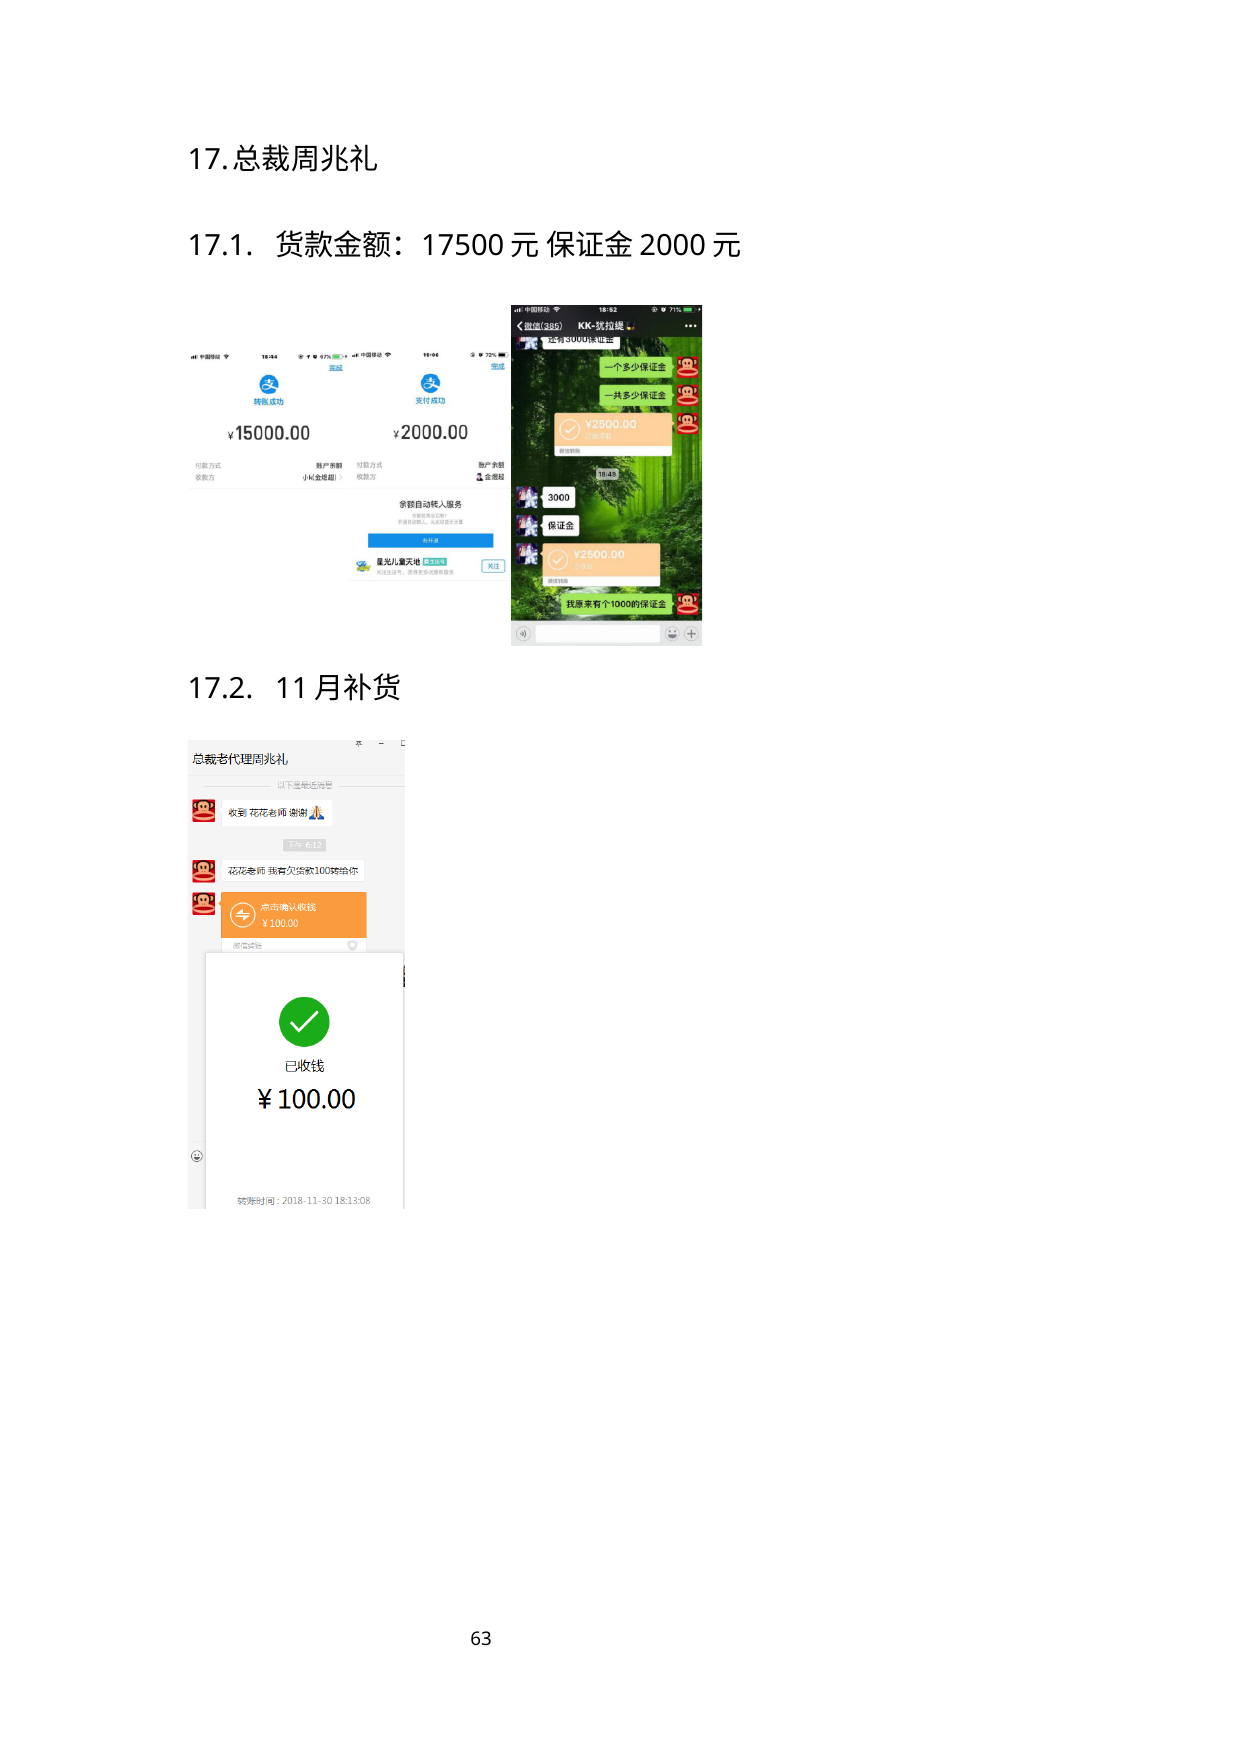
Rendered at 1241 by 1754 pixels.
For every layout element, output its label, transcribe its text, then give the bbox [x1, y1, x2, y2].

picture [187, 305, 703, 646]
subtitle 总裁周兆礼 [187, 124, 1053, 189]
subtitle 货款金额：17500元 保证金2000元 [187, 210, 1053, 275]
subtitle 11月补货 [187, 654, 1053, 719]
picture [187, 740, 405, 1209]
